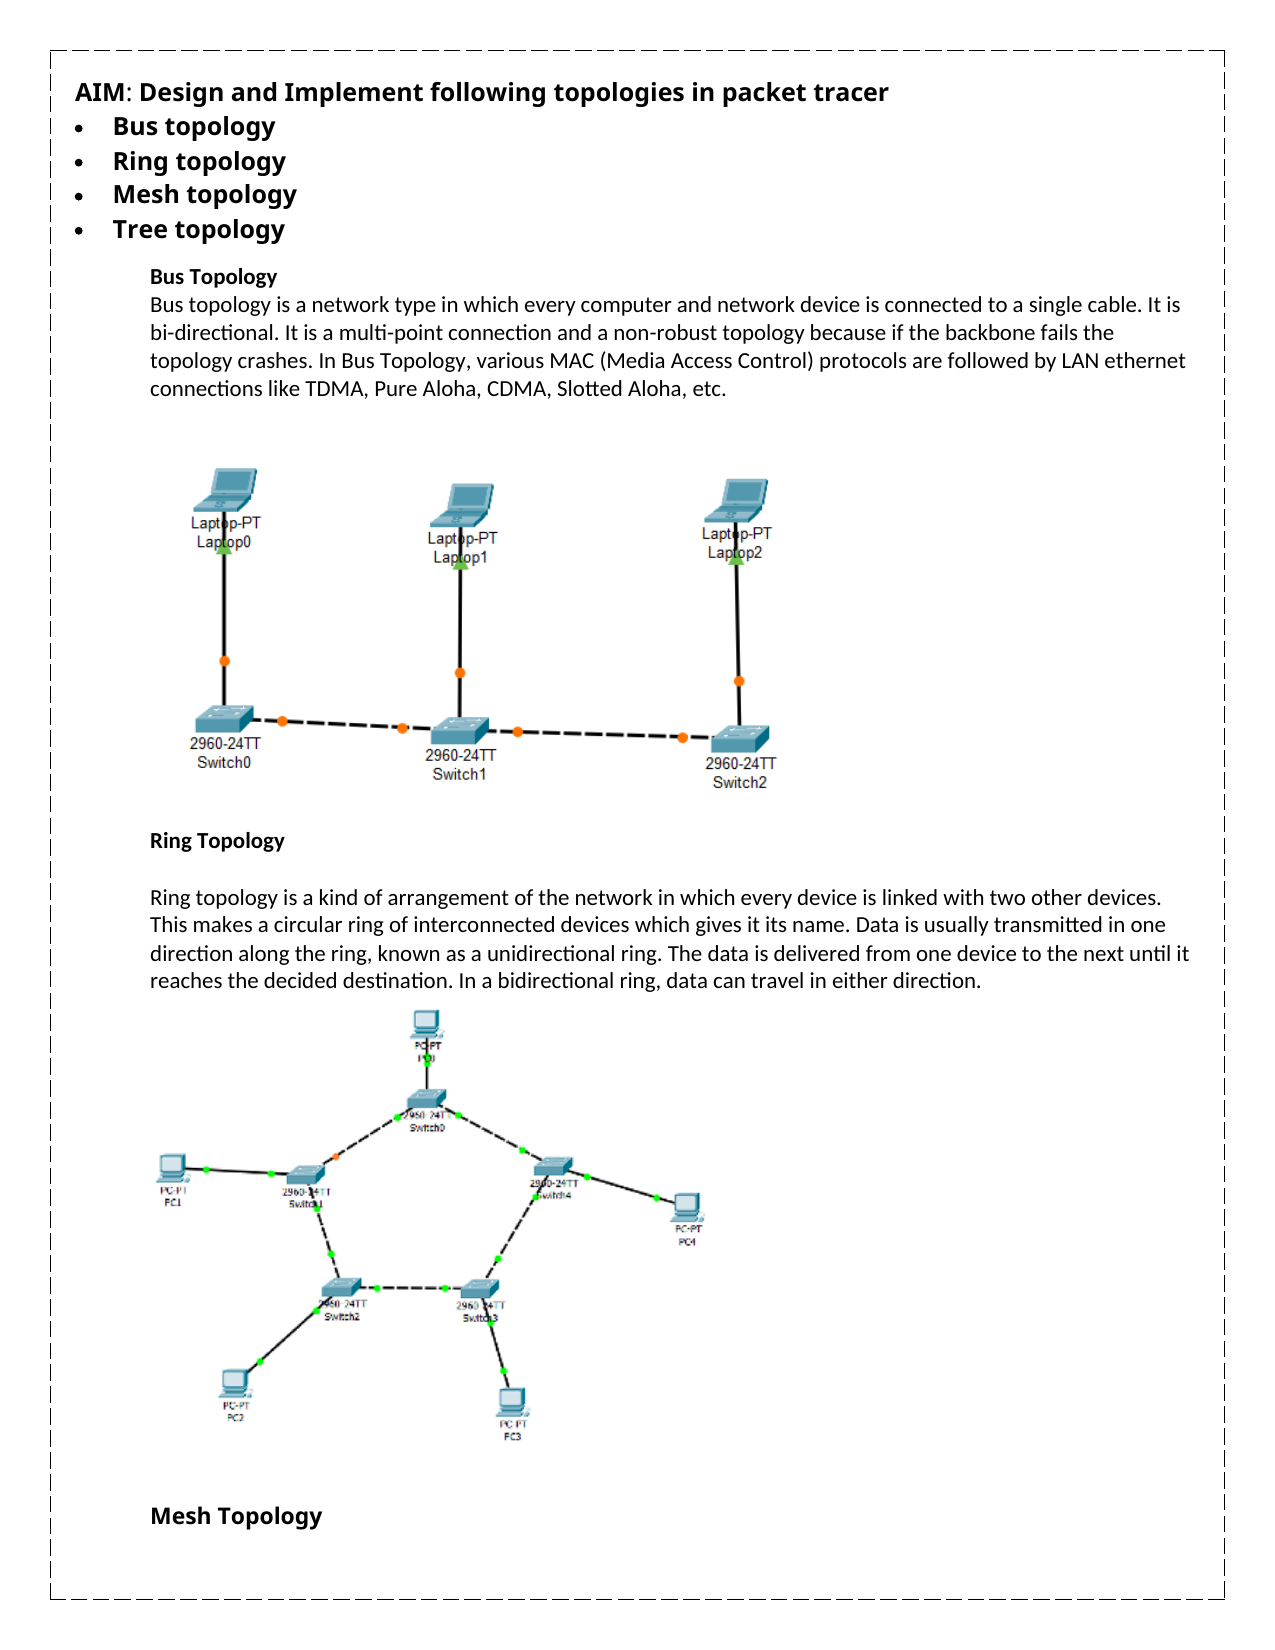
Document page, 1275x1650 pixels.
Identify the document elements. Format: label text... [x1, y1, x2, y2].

list Mesh topology [75, 177, 1200, 211]
list Ring Topology [150, 827, 1200, 854]
list Ring topology [75, 143, 1200, 177]
list Mesh Topology [150, 1500, 1200, 1531]
list Bus Topology [150, 262, 1200, 290]
list Bus topology [75, 109, 1200, 143]
text AIM: Design and Implement following topologies in packet tracer [75, 75, 1200, 109]
picture [150, 402, 827, 827]
list Tree topology [75, 211, 1200, 245]
list Bus topology is a network type in which every computer and network device is connected to a single cable. It is bi-directional. It is a multi-point connection and a non-robust topology because if the backbone fails the topology crashes. In Bus Topology, various MAC (Media Access Control) protocols are followed by LAN ethernet connections like TDMA, Pure Aloha, CDMA, Slotted Aloha, etc. [150, 290, 1200, 402]
picture [150, 994, 734, 1472]
list Ring topology is a kind of arrangement of the network in which every device is linked with two other devices. This makes a circular ring of interconnected devices which gives it its name. Data is usually transmitted in one direction along the ring, known as a unidirectional ring. The data is delivered from one device to the next until it reaches the decided destination. In a bidirectional ring, data can travel in either direction. [150, 883, 1200, 995]
